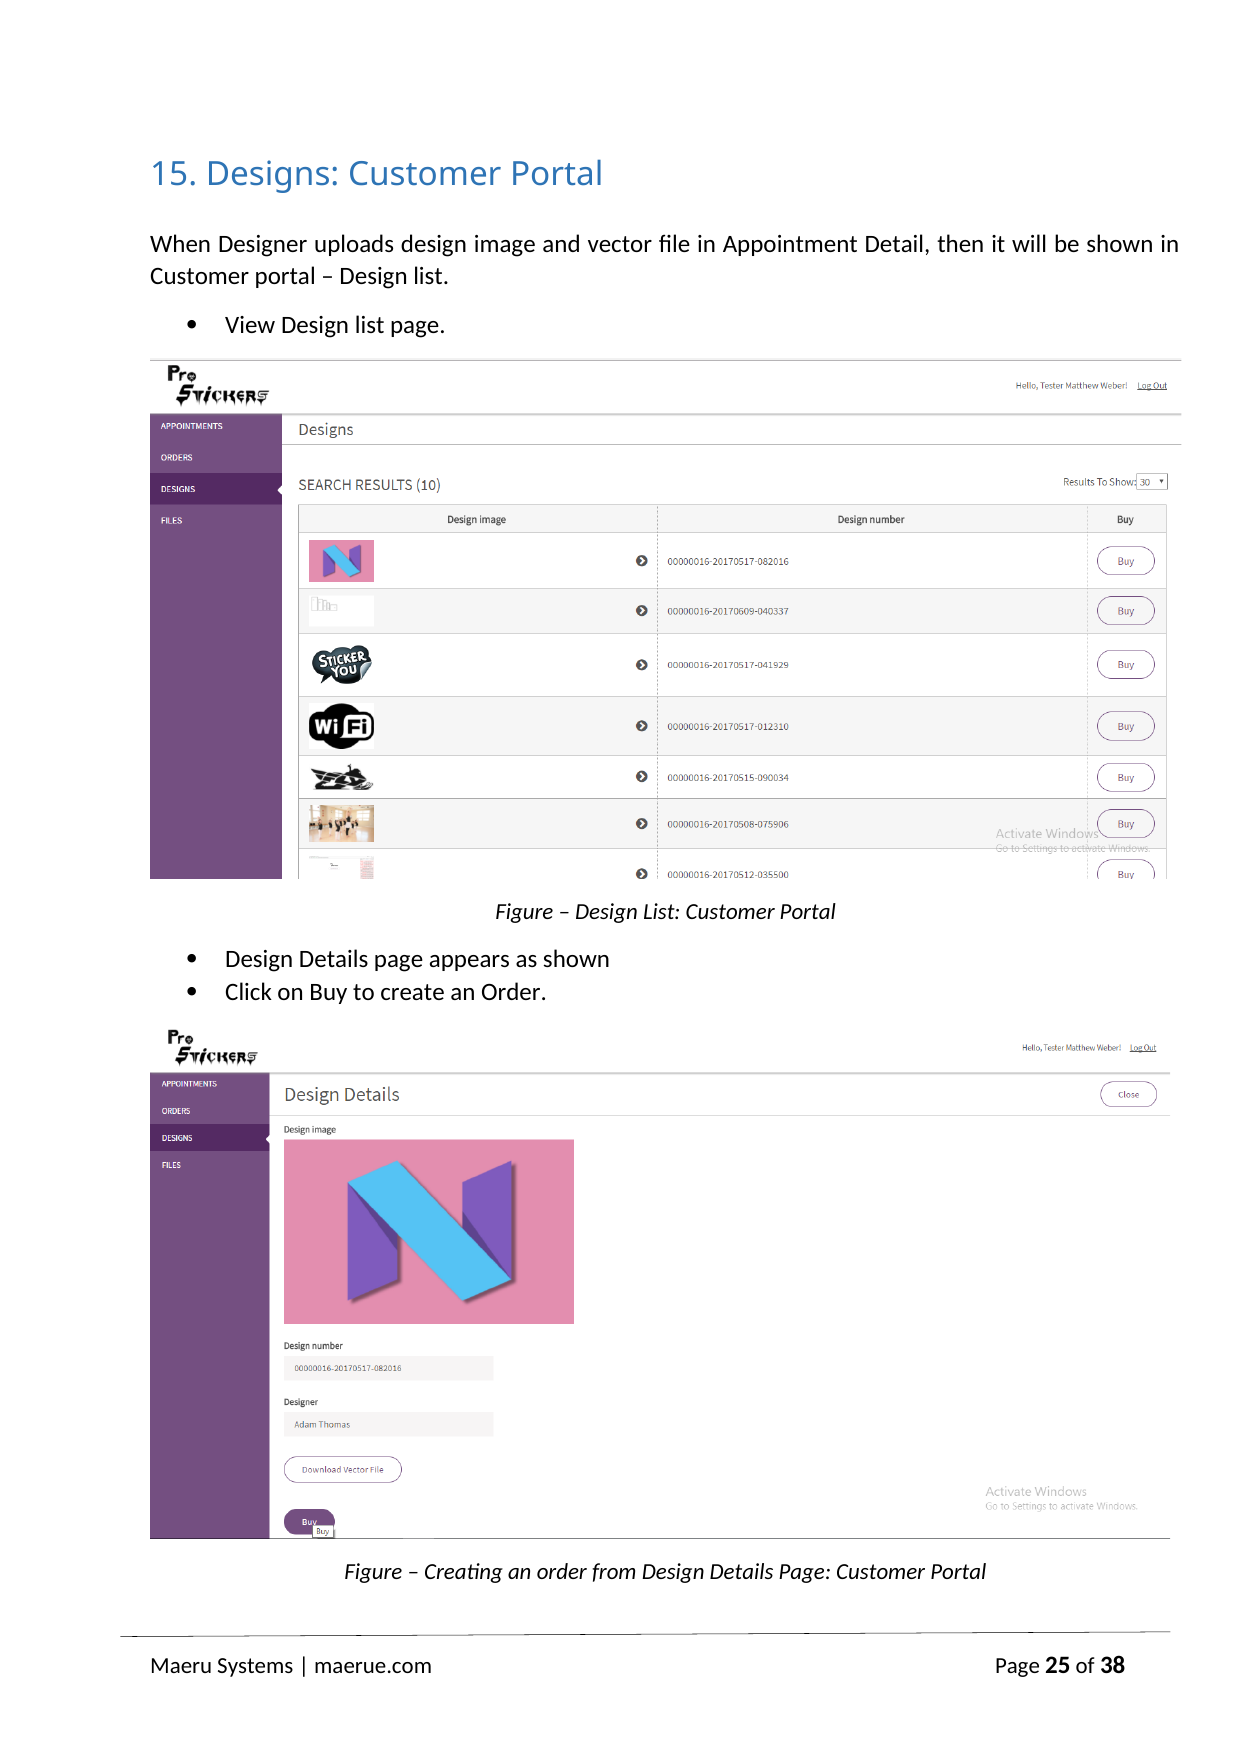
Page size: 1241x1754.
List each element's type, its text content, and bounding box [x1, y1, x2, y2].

list Click on Buy to create an Order. [187, 977, 1184, 1007]
list View Design list page. [187, 309, 1184, 340]
picture [150, 1026, 1171, 1539]
text Figure – Creating an order from Design Details Page: Customer Portal [150, 1557, 1184, 1585]
picture [150, 358, 1182, 879]
text Figure – Design List: Customer Portal [150, 897, 1184, 925]
subtitle 15. Designs: Customer Portal [150, 150, 1181, 195]
list Design Details page appears as shown [187, 944, 1184, 974]
text When Designer uploads design image and vector file in Appointment Detail, then it will be shown in Customer portal – Design list. [150, 198, 1181, 291]
